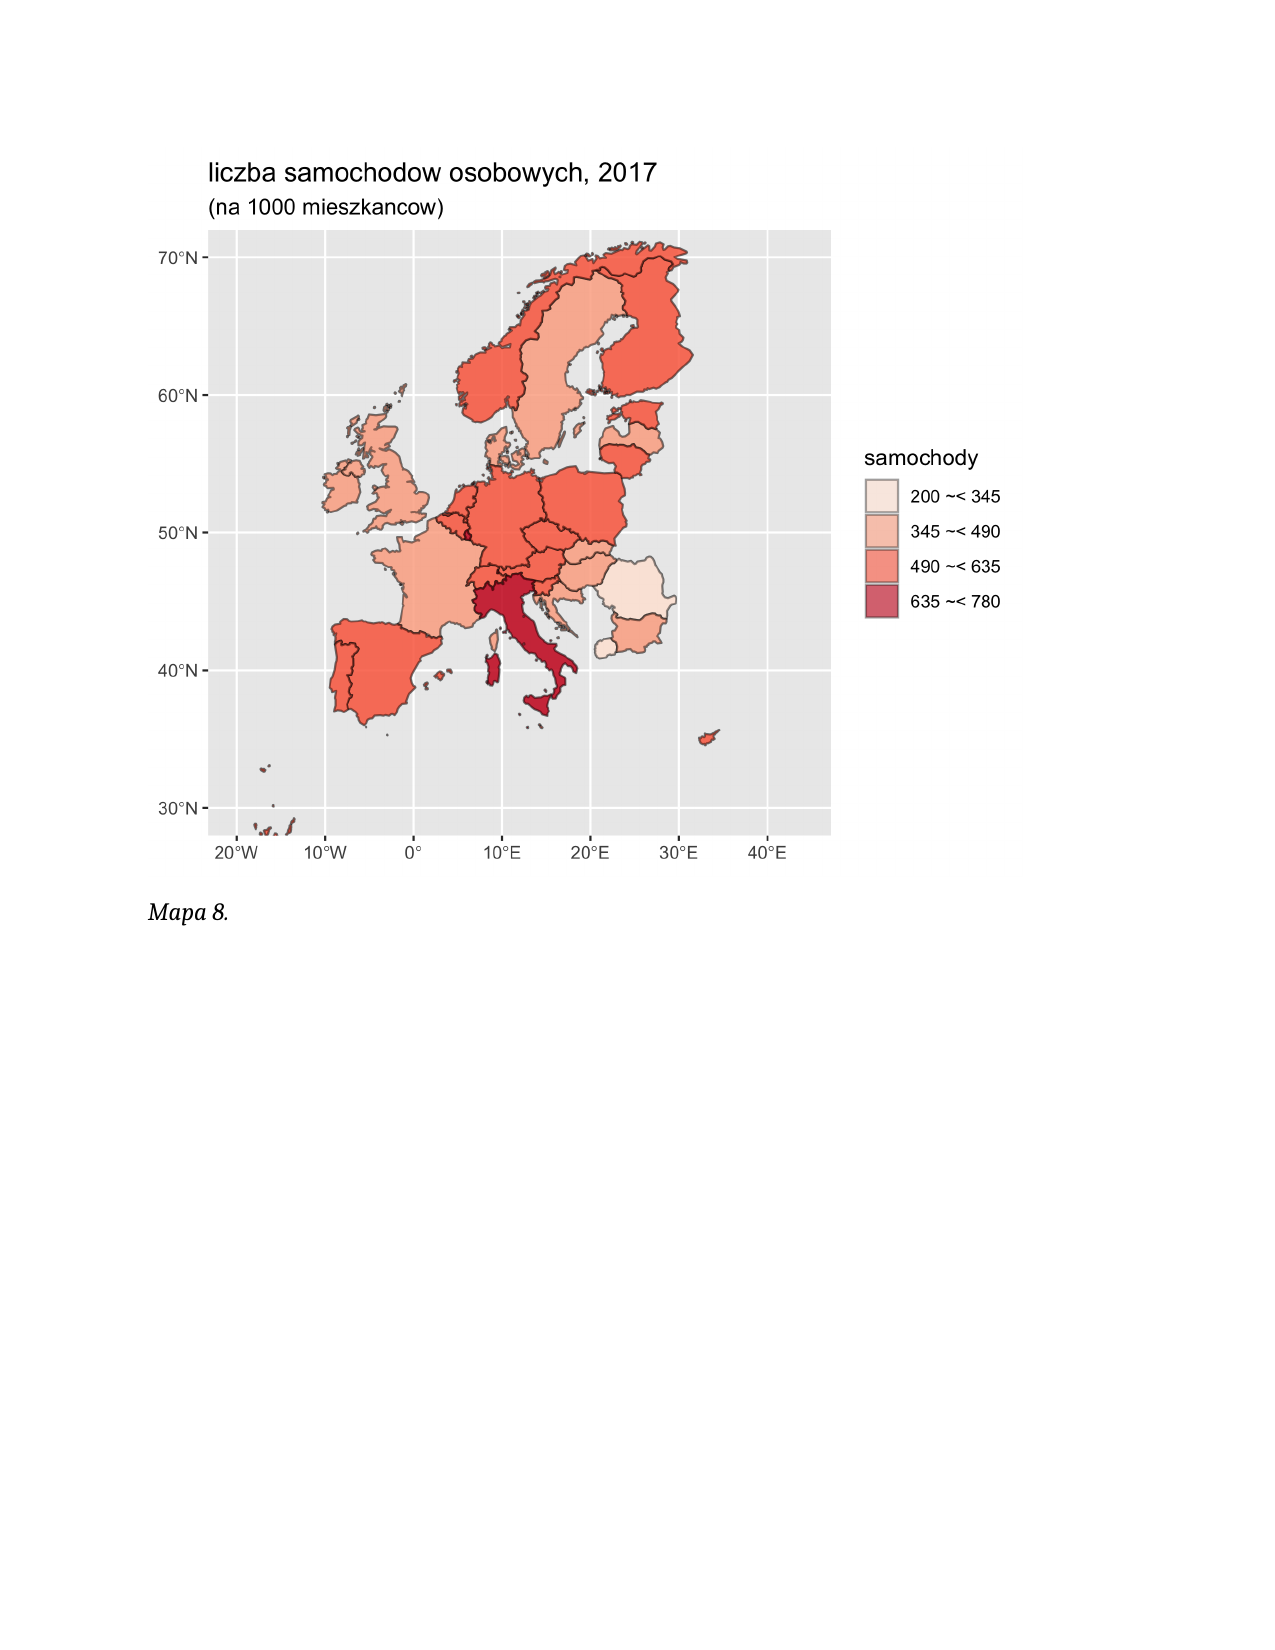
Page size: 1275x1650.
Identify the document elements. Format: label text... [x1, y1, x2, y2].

text Mapa 8. [148, 898, 1127, 926]
picture [147, 147, 1023, 877]
